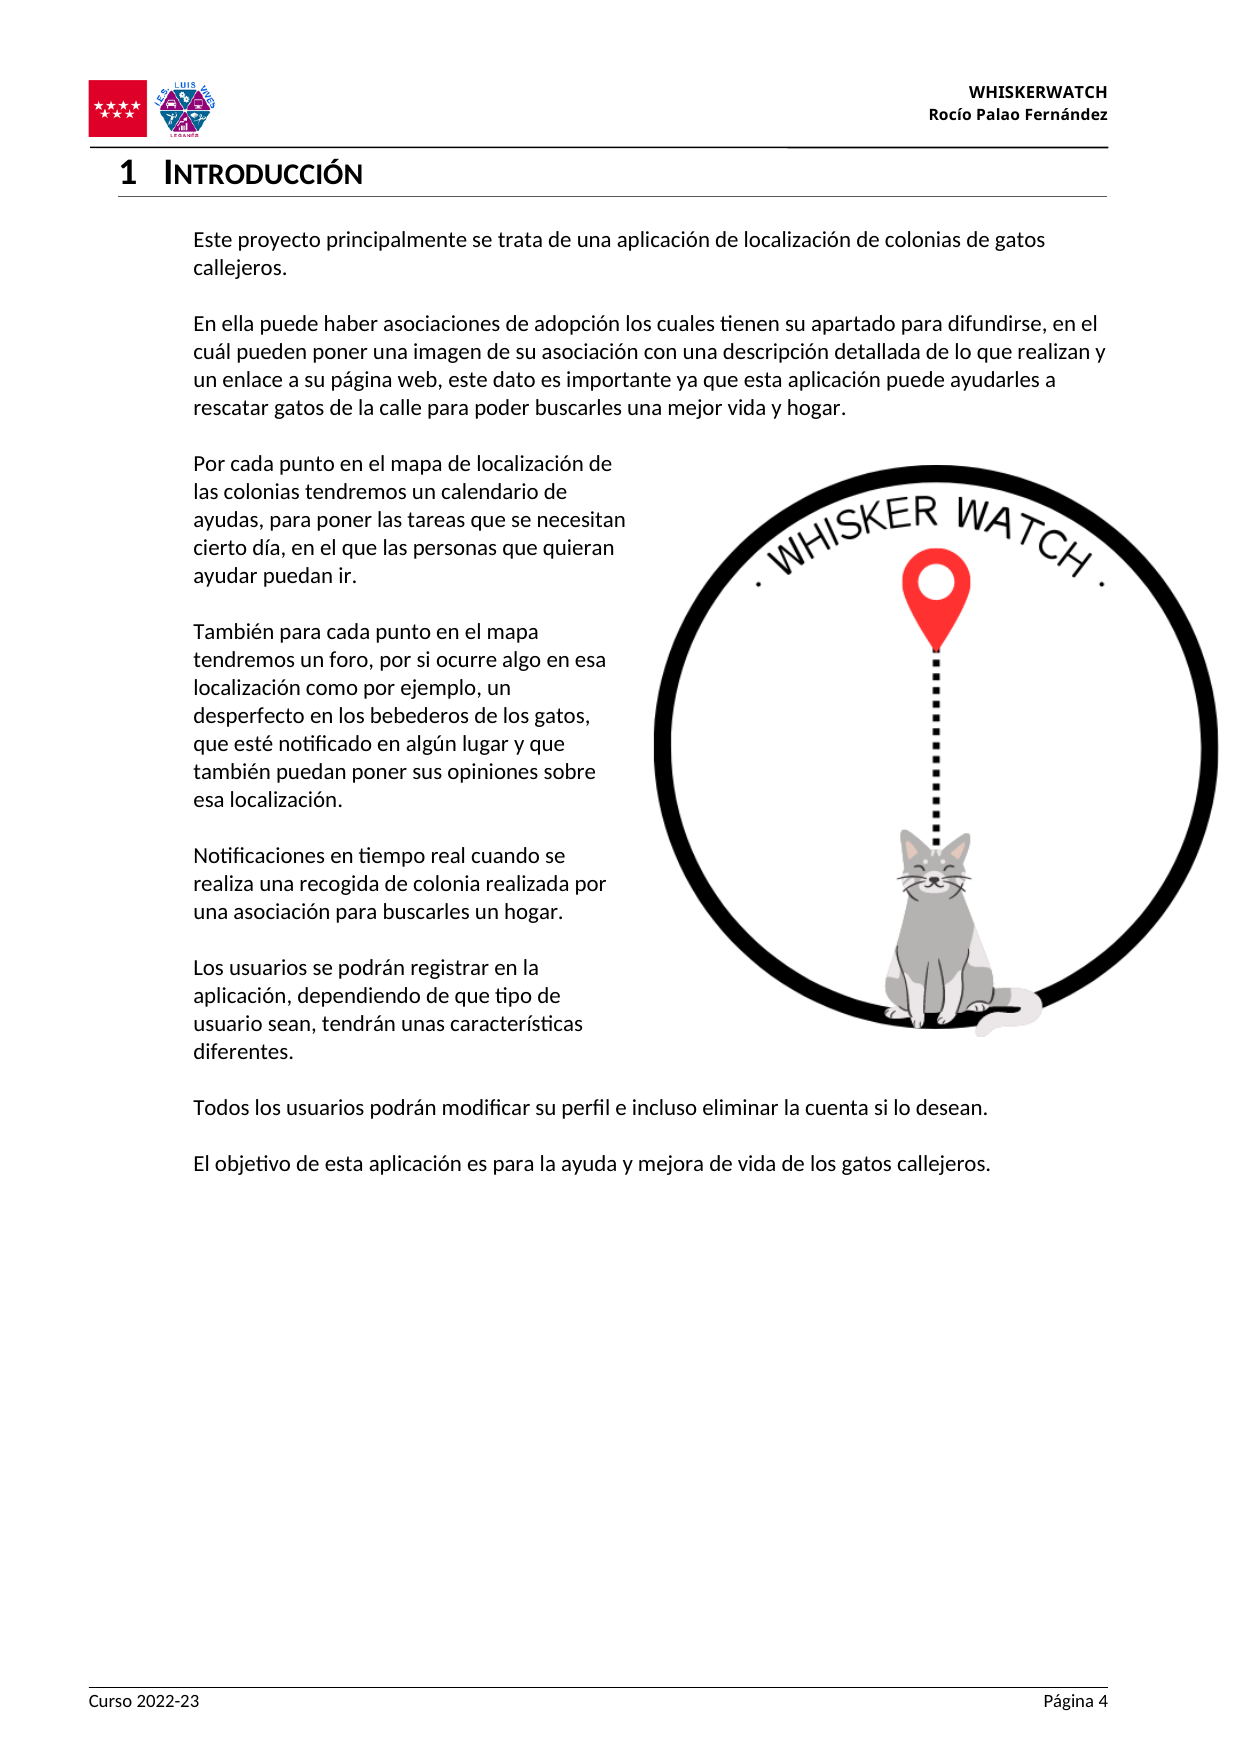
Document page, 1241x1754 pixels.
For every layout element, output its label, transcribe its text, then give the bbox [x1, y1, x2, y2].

list Por cada punto en el mapa de localización de las colonias tendremos un calendario de ayudas, para poner las tareas que se necesitan cierto día, en el que las personas que quieran ayudar puedan ir. [193, 449, 1107, 589]
list Los usuarios se podrán registrar en la aplicación, dependiendo de que tipo de usuario sean, tendrán unas características diferentes. [193, 953, 1107, 1065]
list El objetivo de esta aplicación es para la ayuda y mejora de vida de los gatos callejeros. [193, 1149, 1107, 1177]
list En ella puede haber asociaciones de adopción los cuales tienen su apartado para difundirse, en el cuál pueden poner una imagen de su asociación con una descripción detallada de lo que realizan y un enlace a su página web, este dato es importante ya que esta aplicación puede ayudarles a rescatar gatos de la calle para poder buscarles una mejor vida y hogar. [193, 309, 1107, 421]
list Notificaciones en tiempo real cuando se realiza una recogida de colonia realizada por una asociación para buscarles un hogar. [193, 841, 646, 925]
list Este proyecto principalmente se trata de una aplicación de localización de colonias de gatos callejeros. [193, 225, 1107, 281]
picture [646, 465, 1219, 1037]
list También para cada punto en el mapa tendremos un foro, por si ocurre algo en esa localización como por ejemplo, un desperfecto en los bebederos de los gatos, que esté notificado en algún lugar y que también puedan poner sus opiniones sobre esa localización. [193, 617, 646, 813]
list Todos los usuarios podrán modificar su perfil e incluso eliminar la cuenta si lo desean. [193, 1093, 1107, 1121]
picture [87, 80, 215, 136]
subtitle Introducción [118, 148, 1107, 196]
